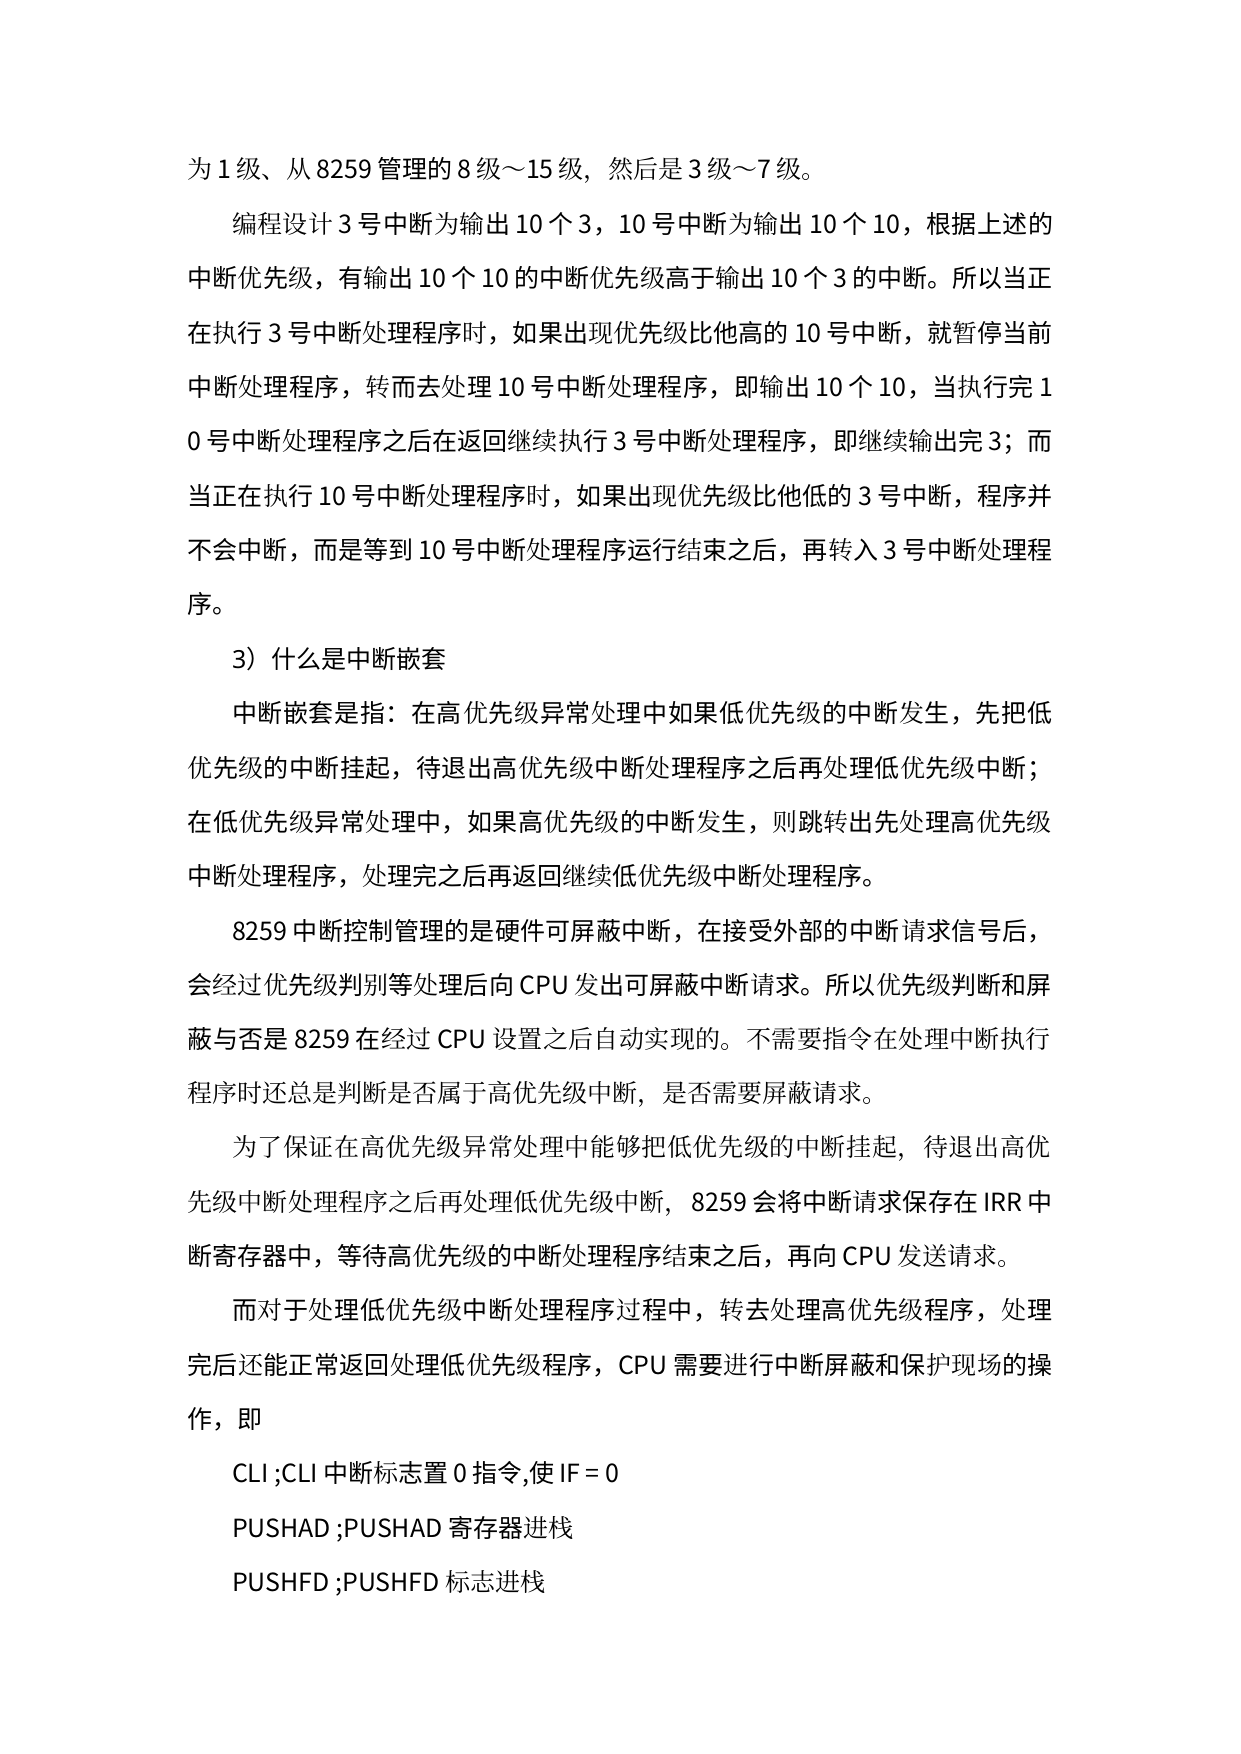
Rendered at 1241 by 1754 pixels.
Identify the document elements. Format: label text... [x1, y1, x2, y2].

text 而对于处理低优先级中断处理程序过程中，转去处理高优先级程序，处理完后还能正常返回处理低优先级程序，CPU需要进行中断屏蔽和保护现场的操作，即 [187, 1291, 1053, 1436]
text 编程设计3号中断为输出10个3，10号中断为输出10个10，根据上述的中断优先级，有输出10个10的中断优先级高于输出10个3的中断。所以当正在执行3号中断处理程序时，如果出现优先级比他高的10号中断，就暂停当前中断处理程序，转而去处理10号中断处理程序，即输出10个10，当执行完10号中断处理程序之后在返回继续执行3号中断处理程序，即继续输出完3；而当正在执行10号中断处理程序时，如果出现优先级比他低的3号中断，程序并不会中断，而是等到10号中断处理程序运行结束之后，再转入3号中断处理程序。 [187, 204, 1053, 621]
text 为了保证在高优先级异常处理中能够把低优先级的中断挂起，待退出高优先级中断处理程序之后再处理低优先级中断，8259会将中断请求保存在IRR中断寄存器中，等待高优先级的中断处理程序结束之后，再向CPU发送请求。 [187, 1128, 1053, 1273]
text 8259中断控制管理的是硬件可屏蔽中断，在接受外部的中断请求信号后，会经过优先级判别等处理后向CPU发出可屏蔽中断请求。所以优先级判断和屏蔽与否是8259在经过CPU设置之后自动实现的。不需要指令在处理中断执行程序时还总是判断是否属于高优先级中断，是否需要屏蔽请求。 [187, 911, 1053, 1110]
text PUSHAD ;PUSHAD 寄存器进栈 [187, 1508, 1053, 1544]
text PUSHFD ;PUSHFD 标志进栈 [187, 1563, 1053, 1599]
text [187, 150, 1053, 186]
text CLI ;CLI中断标志置0指令,使IF = 0 [187, 1454, 1053, 1490]
text 中断嵌套是指：在高优先级异常处理中如果低优先级的中断发生，先把低优先级的中断挂起，待退出高优先级中断处理程序之后再处理低优先级中断；在低优先级异常处理中，如果高优先级的中断发生，则跳转出先处理高优先级中断处理程序，处理完之后再返回继续低优先级中断处理程序。 [187, 694, 1053, 893]
text 3）什么是中断嵌套 [187, 639, 1053, 676]
